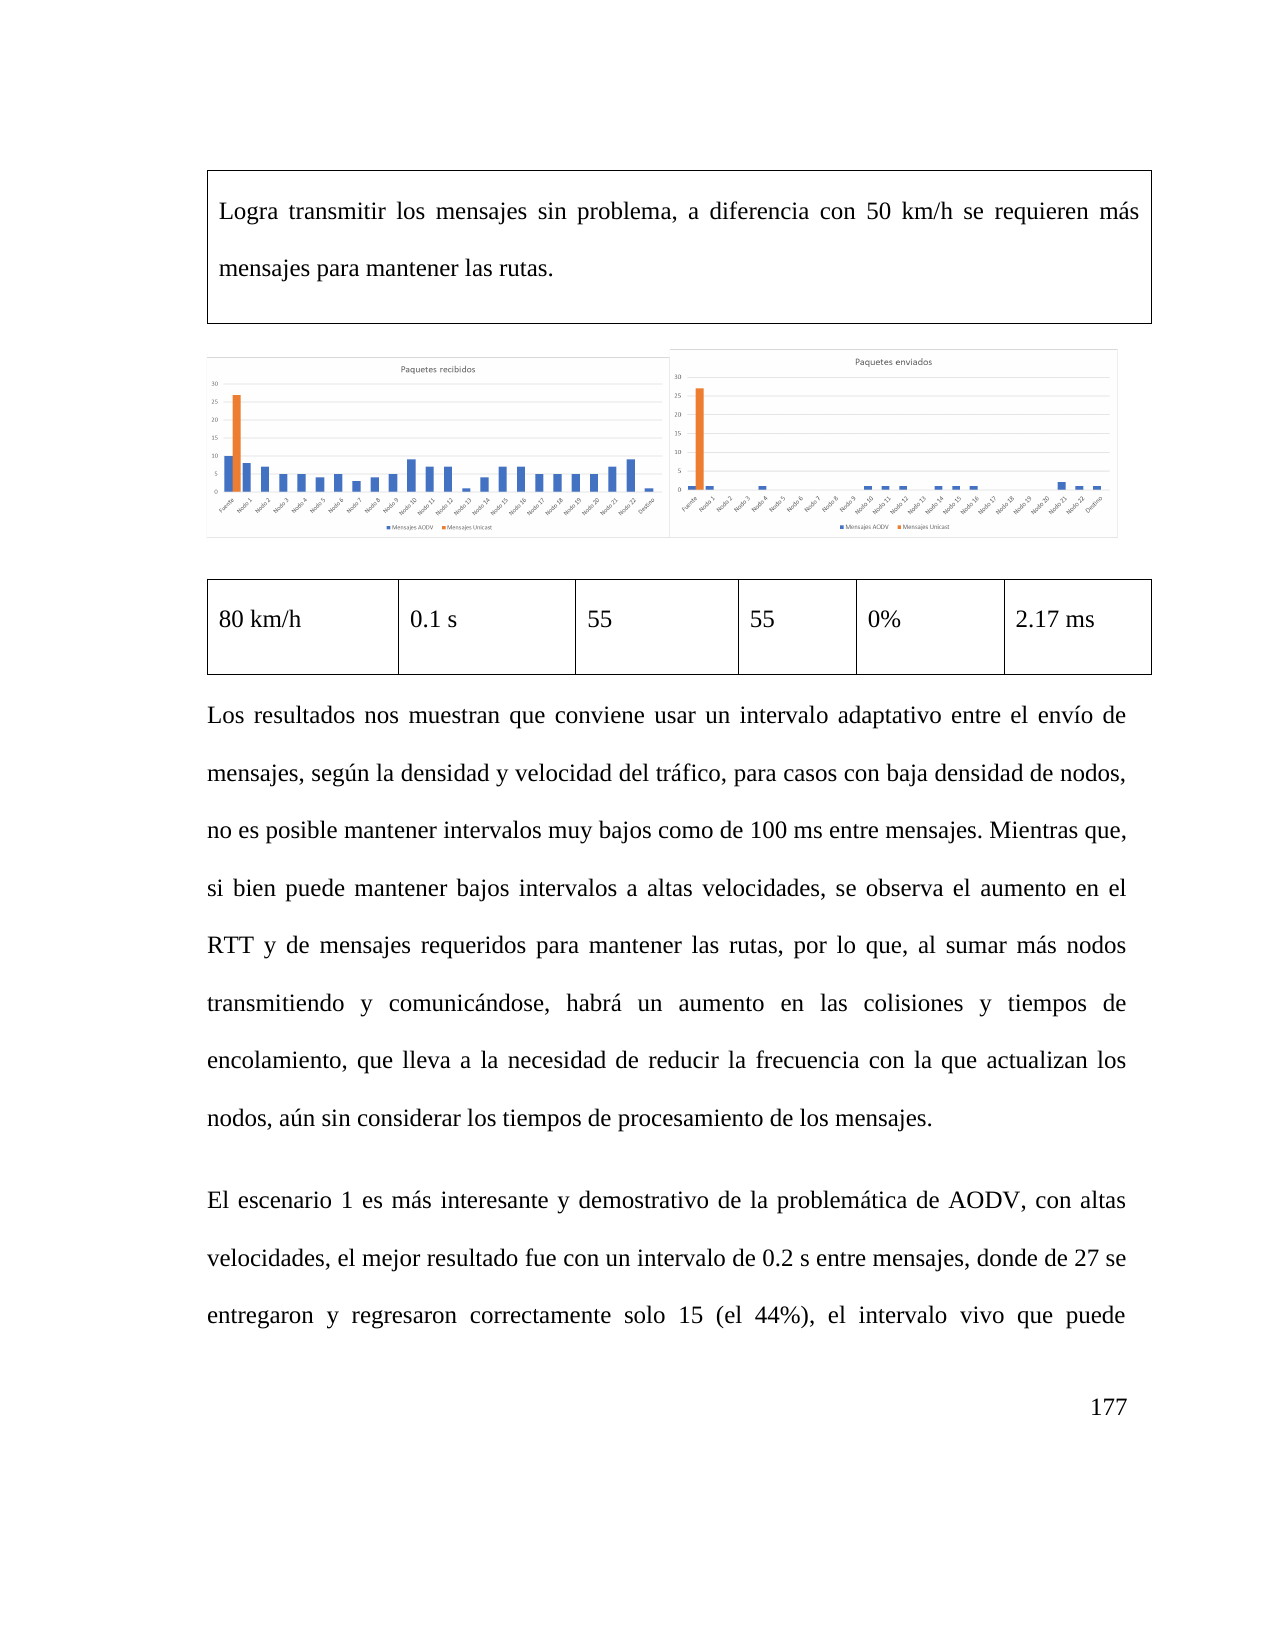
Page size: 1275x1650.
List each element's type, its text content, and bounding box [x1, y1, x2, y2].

table_header 80 km/h [208, 580, 398, 674]
table_header 2.17 ms [1005, 580, 1151, 674]
table_cell Logra transmitir los mensajes sin problema, a diferencia con 50 km/h se requieren más mensajes para mantener las rutas. [208, 171, 1151, 323]
table_header 0.1 s [399, 580, 575, 674]
picture [206, 349, 1118, 538]
text Los resultados nos muestran que conviene usar un intervalo adaptativo entre el envío de mensajes, según la densidad y velocidad del tráfico, para casos con baja densidad de nodos, no es posible mantener intervalos muy bajos como de 100 ms entre mensajes. Mientras que, si bien puede mantener bajos intervalos a altas velocidades, se observa el aumento en el RTT y de mensajes requeridos para mantener las rutas, por lo que, al sumar más nodos transmitiendo y comunicándose, habrá un aumento en las colisiones y tiempos de encolamiento, que lleva a la necesidad de reducir la frecuencia con la que actualizan los nodos, aún sin considerar los tiempos de procesamiento de los mensajes. [207, 700, 1127, 1132]
table_header 55 [576, 580, 738, 674]
table_header 55 [739, 580, 856, 674]
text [207, 1185, 1127, 1329]
table_header 0% [857, 580, 1004, 674]
